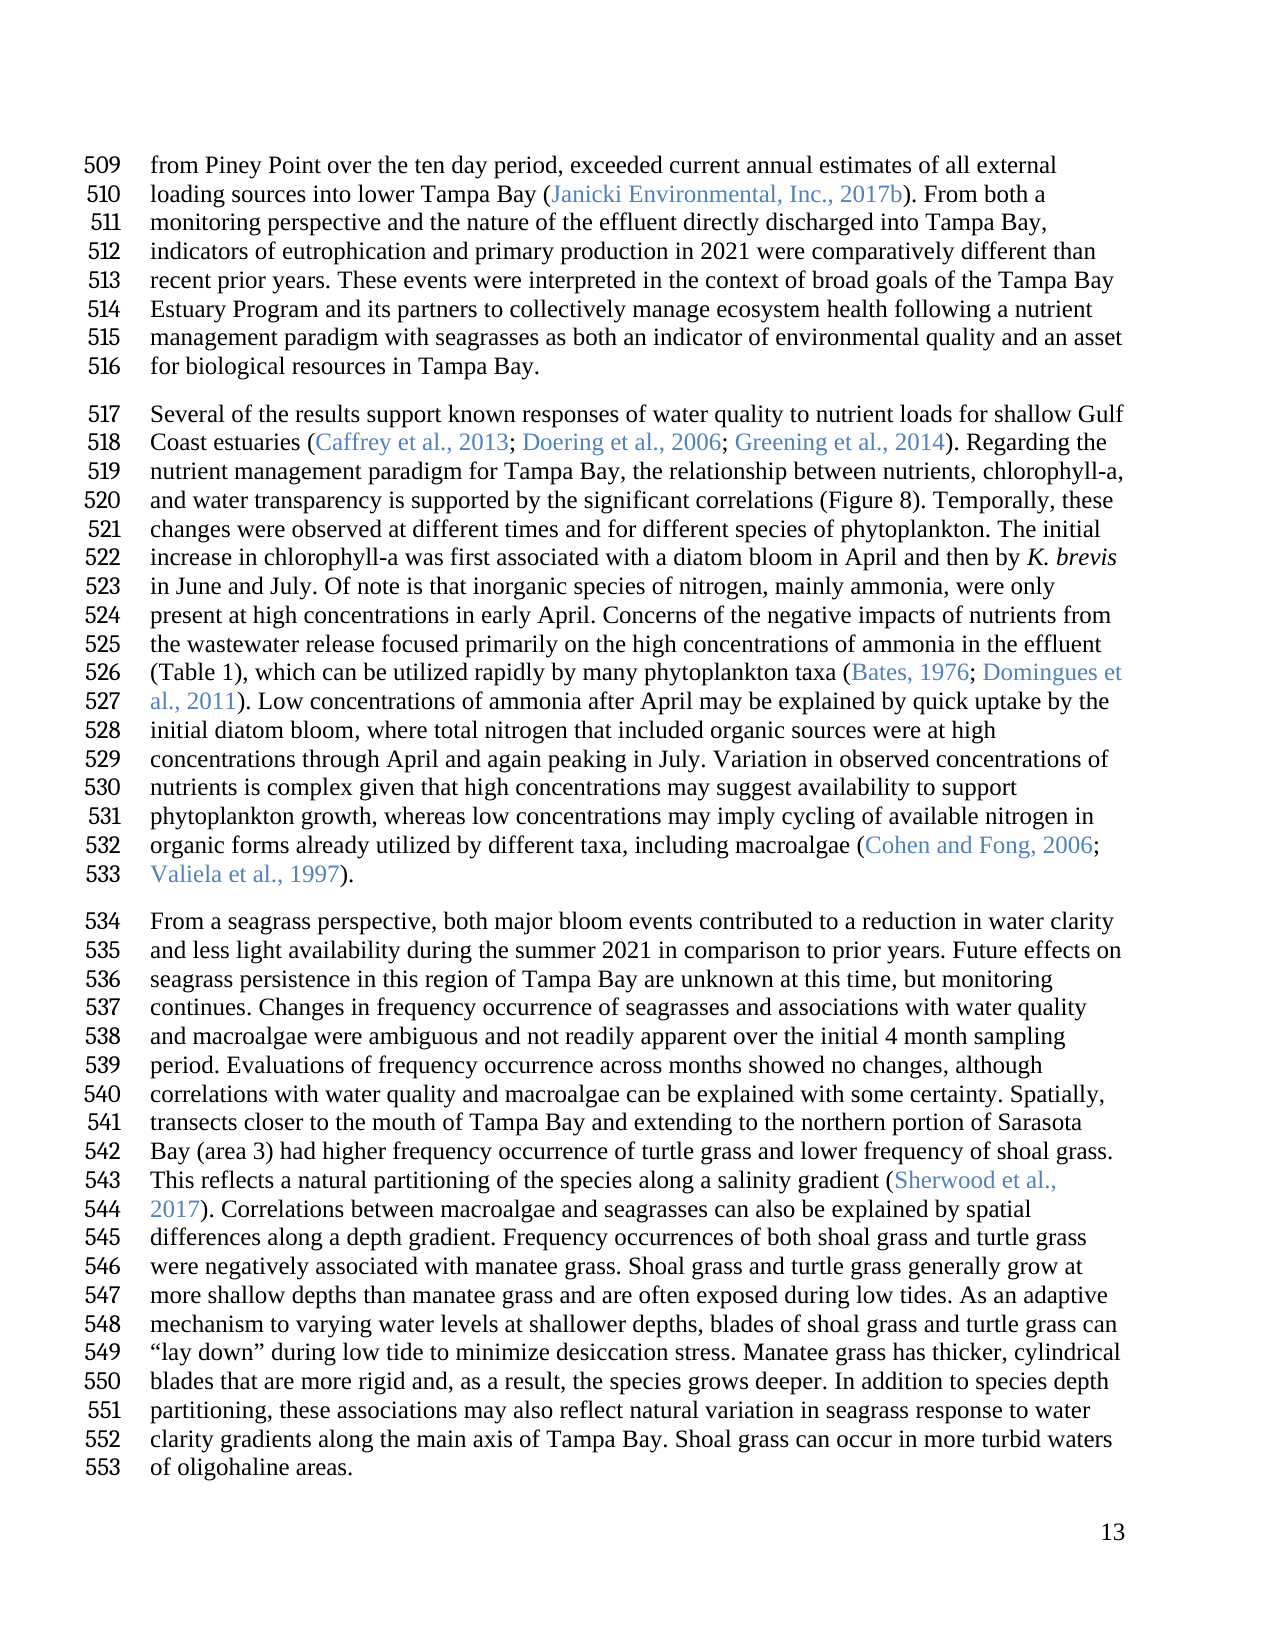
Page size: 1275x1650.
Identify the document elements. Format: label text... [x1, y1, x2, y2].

text Several of the results support known responses of water quality to nutrient loads for shallow Gulf Coast estuaries (Caffrey et al., 2013; Doering et al., 2006; Greening et al., 2014). Regarding the nutrient management paradigm for Tampa Bay, the relationship between nutrients, chlorophyll-a, and water transparency is supported by the significant correlations (Figure 8). Temporally, these changes were observed at different times and for different species of phytoplankton. The initial increase in chlorophyll-a was first associated with a diatom bloom in April and then by K. brevis in June and July. Of note is that inorganic species of nitrogen, mainly ammonia, were only present at high concentrations in early April. Concerns of the negative impacts of nutrients from the wastewater release focused primarily on the high concentrations of ammonia in the effluent (Table 1), which can be utilized rapidly by many phytoplankton taxa (Bates, 1976; Domingues et al., 2011). Low concentrations of ammonia after April may be explained by quick uptake by the initial diatom bloom, where total nitrogen that included organic sources were at high concentrations through April and again peaking in July. Variation in observed concentrations of nutrients is complex given that high concentrations may suggest availability to support phytoplankton growth, whereas low concentrations may imply cycling of available nitrogen in organic forms already utilized by different taxa, including macroalgae (Cohen and Fong, 2006; Valiela et al., 1997). [150, 399, 1125, 887]
text From a seagrass perspective, both major bloom events contributed to a reduction in water clarity and less light availability during the summer 2021 in comparison to prior years. Future effects on seagrass persistence in this region of Tampa Bay are unknown at this time, but monitoring continues. Changes in frequency occurrence of seagrasses and associations with water quality and macroalgae were ambiguous and not readily apparent over the initial 4 month sampling period. Evaluations of frequency occurrence across months showed no changes, although correlations with water quality and macroalgae can be explained with some certainty. Spatially, transects closer to the mouth of Tampa Bay and extending to the northern portion of Sarasota Bay (area 3) had higher frequency occurrence of turtle grass and lower frequency of shoal grass. This reflects a natural partitioning of the species along a salinity gradient (Sherwood et al., 2017). Correlations between macroalgae and seagrasses can also be explained by spatial differences along a depth gradient. Frequency occurrences of both shoal grass and turtle grass were negatively associated with manatee grass. Shoal grass and turtle grass generally grow at more shallow depths than manatee grass and are often exposed during low tides. As an adaptive mechanism to varying water levels at shallower depths, blades of shoal grass and turtle grass can “lay down” during low tide to minimize desiccation stress. Manatee grass has thicker, cylindrical blades that are more rigid and, as a result, the species grows deeper. In addition to species depth partitioning, these associations may also reflect natural variation in seagrass response to water clarity gradients along the main axis of Tampa Bay. Shoal grass can occur in more turbid waters of oligohaline areas. [150, 906, 1125, 1481]
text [150, 150, 1125, 380]
